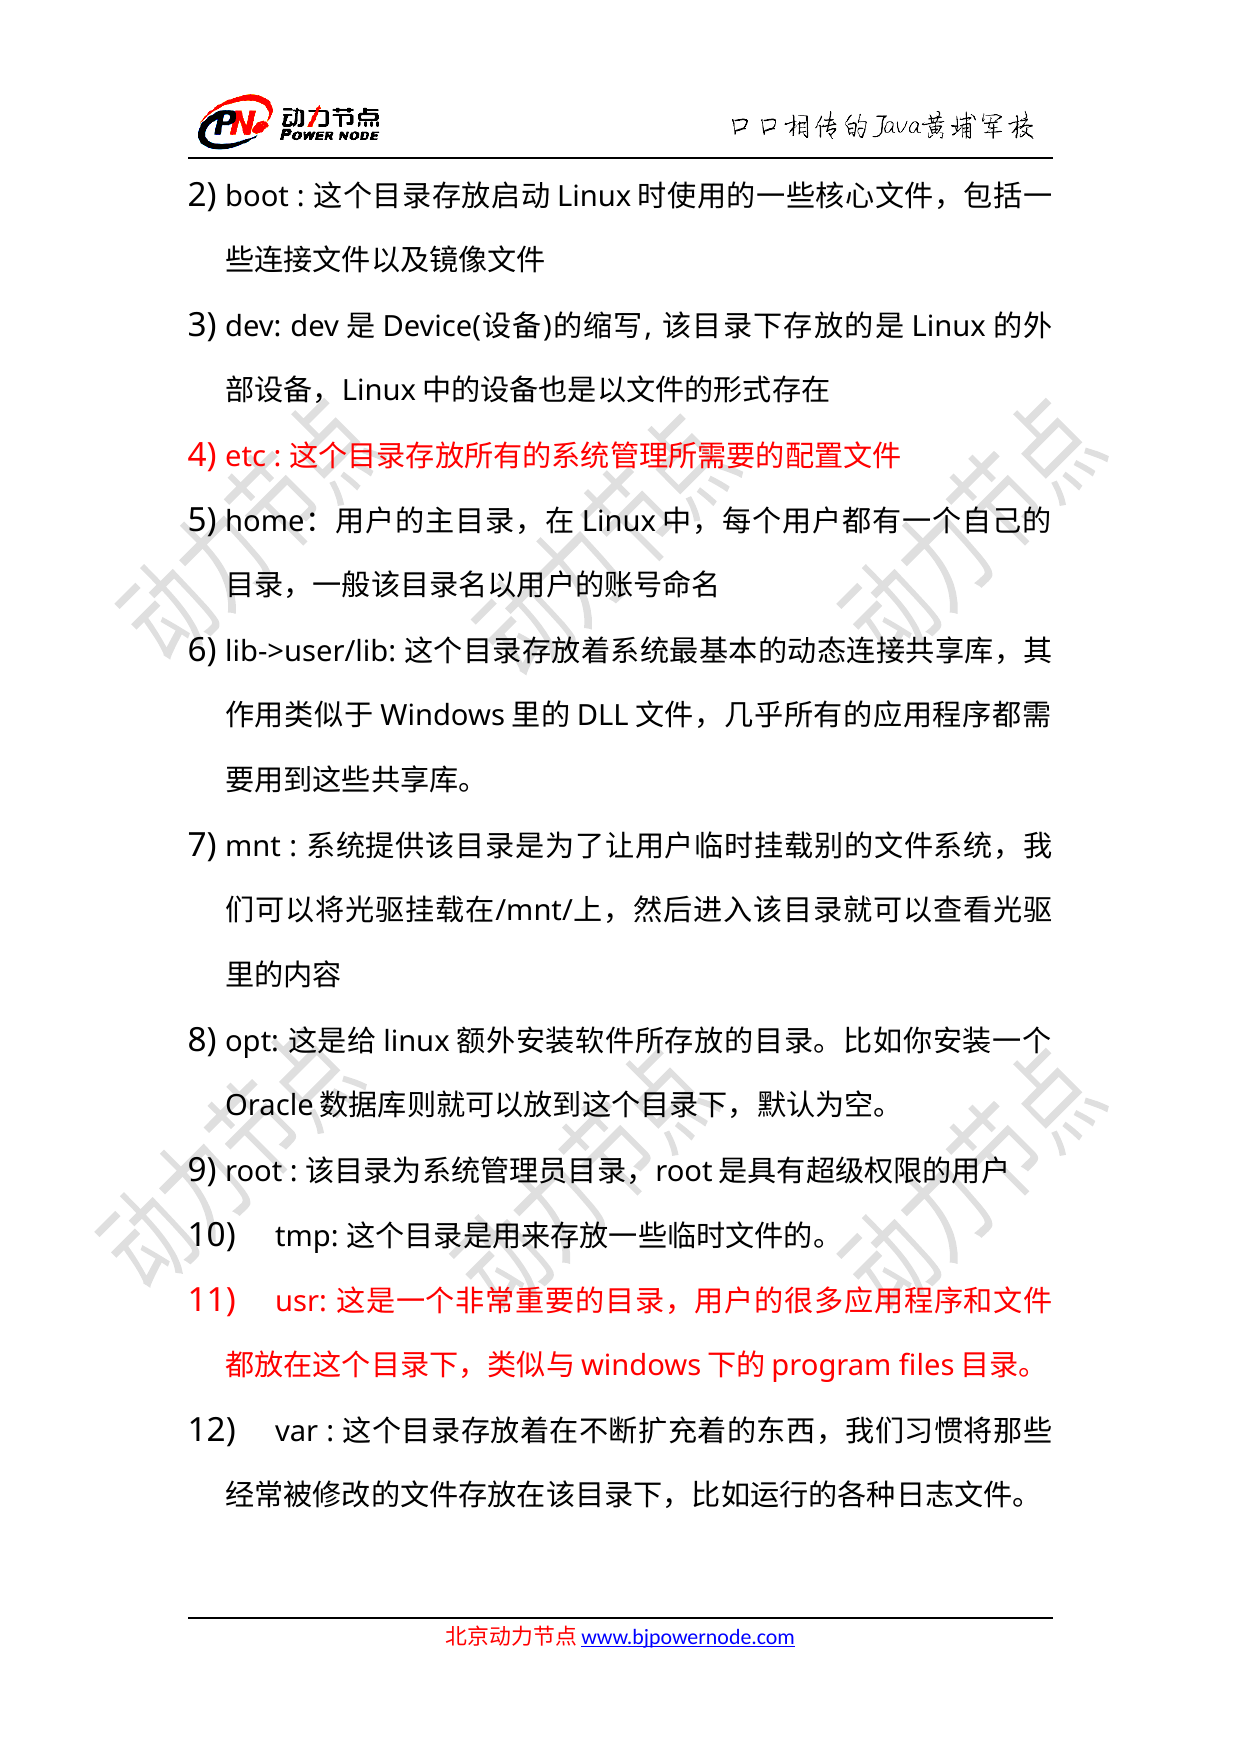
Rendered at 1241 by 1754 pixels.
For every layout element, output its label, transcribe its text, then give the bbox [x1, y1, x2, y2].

list mnt : 系统提供该目录是为了让用户临时挂载别的文件系统，我们可以将光驱挂载在/mnt/上，然后进入该目录就可以查看光驱里的内容 [187, 811, 1053, 1006]
list dev: dev是Device(设备)的缩写, 该目录下存放的是Linux的外部设备，Linux中的设备也是以文件的形式存在 [187, 291, 1053, 421]
list boot : 这个目录存放启动Linux时使用的一些核心文件，包括一些连接文件以及镜像文件 [187, 161, 1053, 291]
list home：用户的主目录，在Linux中，每个用户都有一个自己的目录，一般该目录名以用户的账号命名 [187, 486, 1053, 616]
list opt: 这是给linux额外安装软件所存放的目录。比如你安装一个Oracle数据库则就可以放到这个目录下，默认为空。 [187, 1006, 1053, 1136]
list var : 这个目录存放着在不断扩充着的东西，我们习惯将那些经常被修改的文件存放在该目录下，比如运行的各种日志文件。 [187, 1396, 1053, 1526]
list usr: 这是一个非常重要的目录，用户的很多应用程序和文件都放在这个目录下，类似与windows下的program files目录。 [187, 1266, 1053, 1396]
list root : 该目录为系统管理员目录，root是具有超级权限的用户 [187, 1136, 1053, 1201]
list etc : 这个目录存放所有的系统管理所需要的配置文件 [187, 421, 1053, 486]
list tmp: 这个目录是用来存放一些临时文件的。 [187, 1201, 1053, 1266]
list lib->user/lib: 这个目录存放着系统最基本的动态连接共享库，其作用类似于Windows里的DLL文件，几乎所有的应用程序都需要用到这些共享库。 [187, 616, 1053, 811]
picture [187, 88, 1053, 155]
